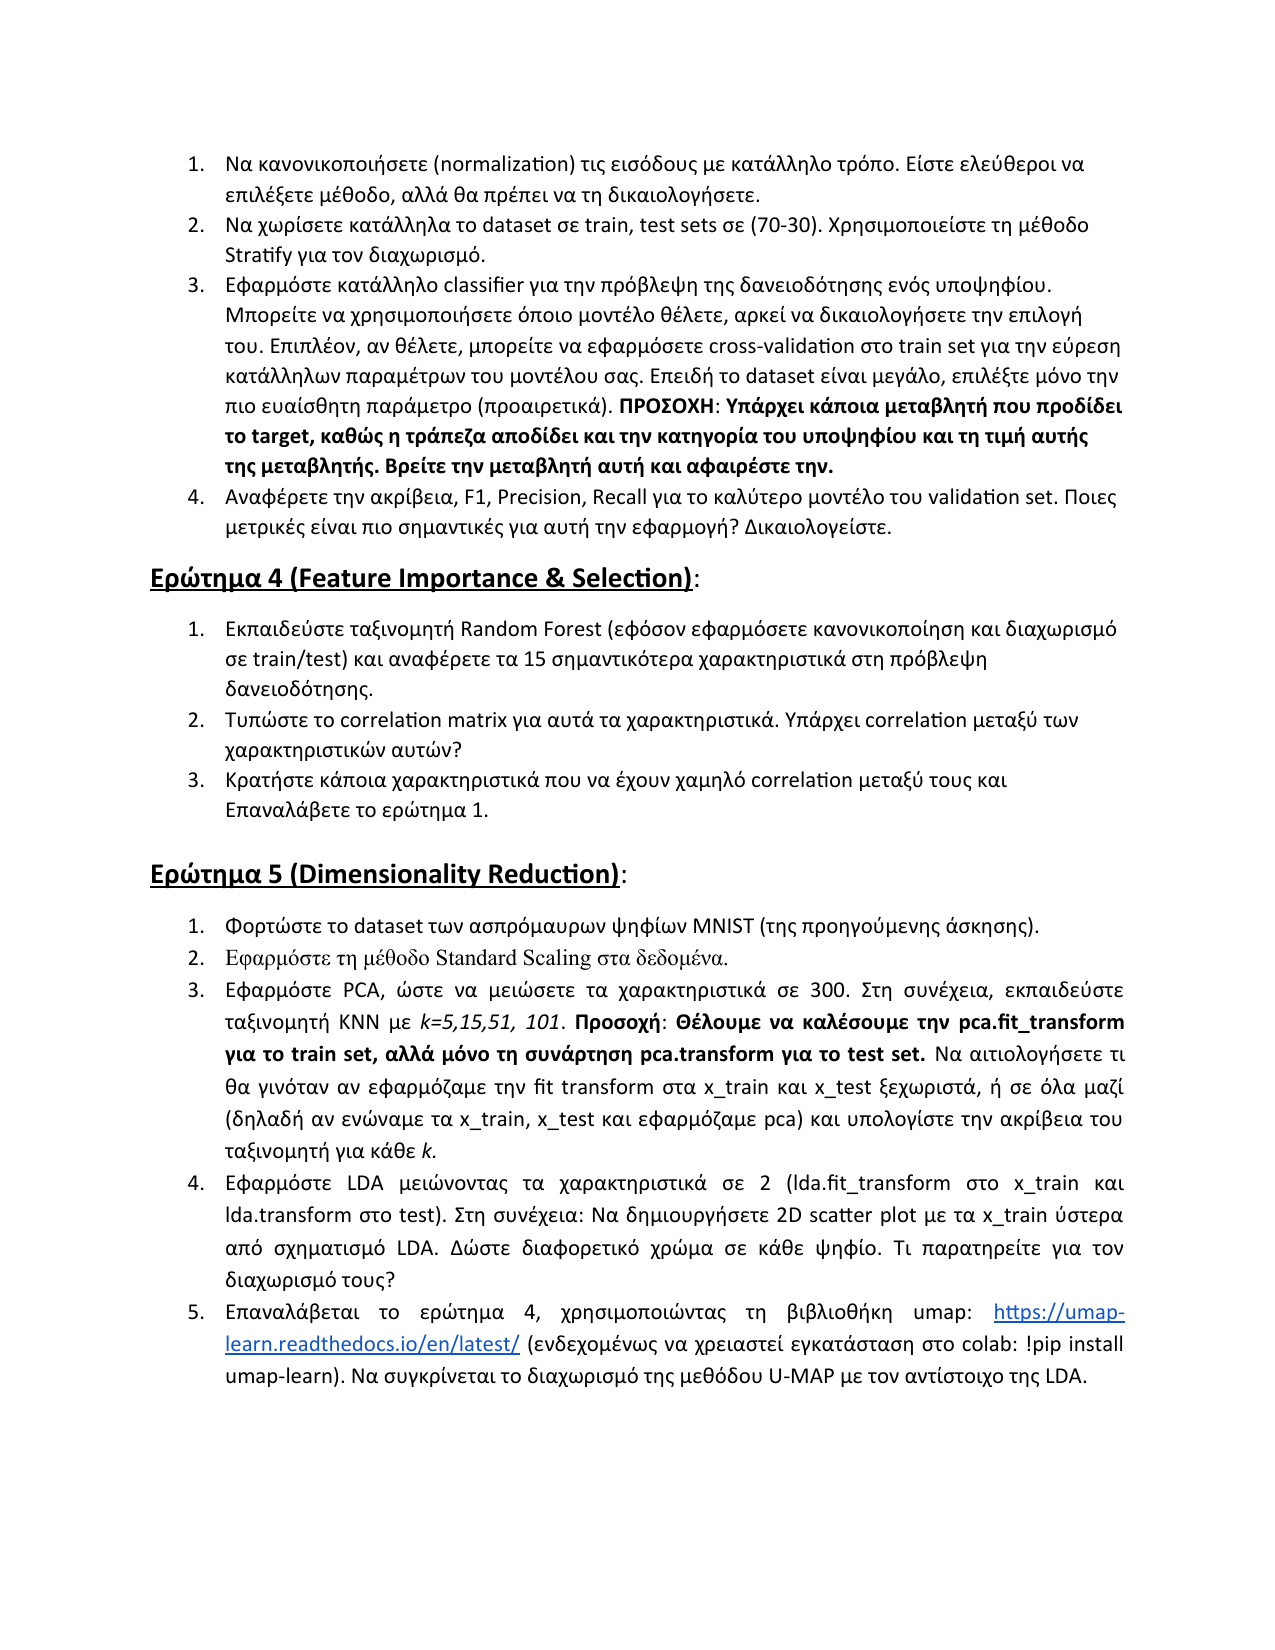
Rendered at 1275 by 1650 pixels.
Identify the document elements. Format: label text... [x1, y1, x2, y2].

list Τυπώστε το correlation matrix για αυτά τα χαρακτηριστικά. Υπάρχει correlation μεταξύ των χαρακτηριστικών αυτών? [187, 705, 1125, 763]
list Φορτώστε το dataset των ασπρόμαυρων ψηφίων MNIST (της προηγούμενης άσκησης). [187, 911, 1125, 939]
list Εφαρμόστε PCA, ώστε να μειώσετε τα χαρακτηριστικά σε 300. Στη συνέχεια, εκπαιδεύστε ταξινομητή KNN με k=5,15,51, 101. Προσοχή: Θέλουμε να καλέσουμε την pca.fit_transform για το train set, αλλά μόνο τη συνάρτηση pca.transform για το test set. Να αιτιολογήσετε τι θα γινόταν αν εφαρμόζαμε την fit transform στα x_train και x_test ξεχωριστά, ή σε όλα μαζί (δηλαδή αν ενώναμε τα x_train, x_test και εφαρμόζαμε pca) και υπολογίστε την ακρίβεια του ταξινομητή για κάθε k. [187, 976, 1125, 1164]
list Κρατήστε κάποια χαρακτηριστικά που να έχουν χαμηλό correlation μεταξύ τους και Επαναλάβετε το ερώτημα 1. [187, 766, 1125, 824]
list Αναφέρετε την ακρίβεια, F1, Precision, Recall για το καλύτερο μοντέλο του validation set. Ποιες μετρικές είναι πιο σημαντικές για αυτή την εφαρμογή? Δικαιολογείστε. [187, 482, 1125, 541]
text Ερώτημα 5 (Dimensionality Reduction): [150, 856, 1125, 892]
list Εφαρμόστε τη μέθοδο Standard Scaling στα δεδομένα. [187, 943, 1125, 971]
list Εφαρμόστε LDA μειώνοντας τα χαρακτηριστικά σε 2 (lda.fit_transform στο x_train και lda.transform στο test). Στη συνέχεια: Να δημιουργήσετε 2D scatter plot με τα x_train ύστερα από σχηματισμό LDA. Δώστε διαφορετικό χρώμα σε κάθε ψηφίο. Τι παρατηρείτε για τον διαχωρισμό τους? [187, 1169, 1125, 1293]
list Επαναλάβεται το ερώτημα 4, χρησιμοποιώντας τη βιβλιοθήκη umap: https://umap-learn.readthedocs.io/en/latest/ (ενδεχομένως να χρειαστεί εγκατάσταση στο colab: !pip install umap-learn). Να συγκρίνεται το διαχωρισμό της μεθόδου U-MAP με τον αντίστοιχο της LDA. [187, 1297, 1125, 1390]
list Εφαρμόστε κατάλληλο classifier για την πρόβλεψη της δανειοδότησης ενός υποψηφίου. Μπορείτε να χρησιμοποιήσετε όποιο μοντέλο θέλετε, αρκεί να δικαιολογήσετε την επιλογή του. Επιπλέον, αν θέλετε, μπορείτε να εφαρμόσετε cross-validation στο train set για την εύρεση κατάλληλων παραμέτρων του μοντέλου σας. Επειδή το dataset είναι μεγάλο, επιλέξτε μόνο την πιο ευαίσθητη παράμετρο (προαιρετικά). ΠΡΟΣΟΧΗ: Υπάρχει κάποια μεταβλητή που προδίδει το target, καθώς η τράπεζα αποδίδει και την κατηγορία του υποψηφίου και τη τιμή αυτής της μεταβλητής. Βρείτε την μεταβλητή αυτή και αφαιρέστε την. [187, 271, 1125, 480]
text Ερώτημα 4 (Feature Importance & Selection): [150, 559, 1125, 595]
list Να χωρίσετε κατάλληλα το dataset σε train, test sets σε (70-30). Χρησιμοποιείστε τη μέθοδο Stratify για τον διαχωρισμό. [187, 210, 1125, 269]
list Εκπαιδεύστε ταξινομητή Random Forest (εφόσον εφαρμόσετε κανονικοποίηση και διαχωρισμό σε train/test) και αναφέρετε τα 15 σημαντικότερα χαρακτηριστικά στη πρόβλεψη δανειοδότησης. [187, 614, 1125, 703]
list Να κανονικοποιήσετε (normalization) τις εισόδους με κατάλληλο τρόπο. Είστε ελεύθεροι να επιλέξετε μέθοδο, αλλά θα πρέπει να τη δικαιολογήσετε. [187, 150, 1125, 208]
